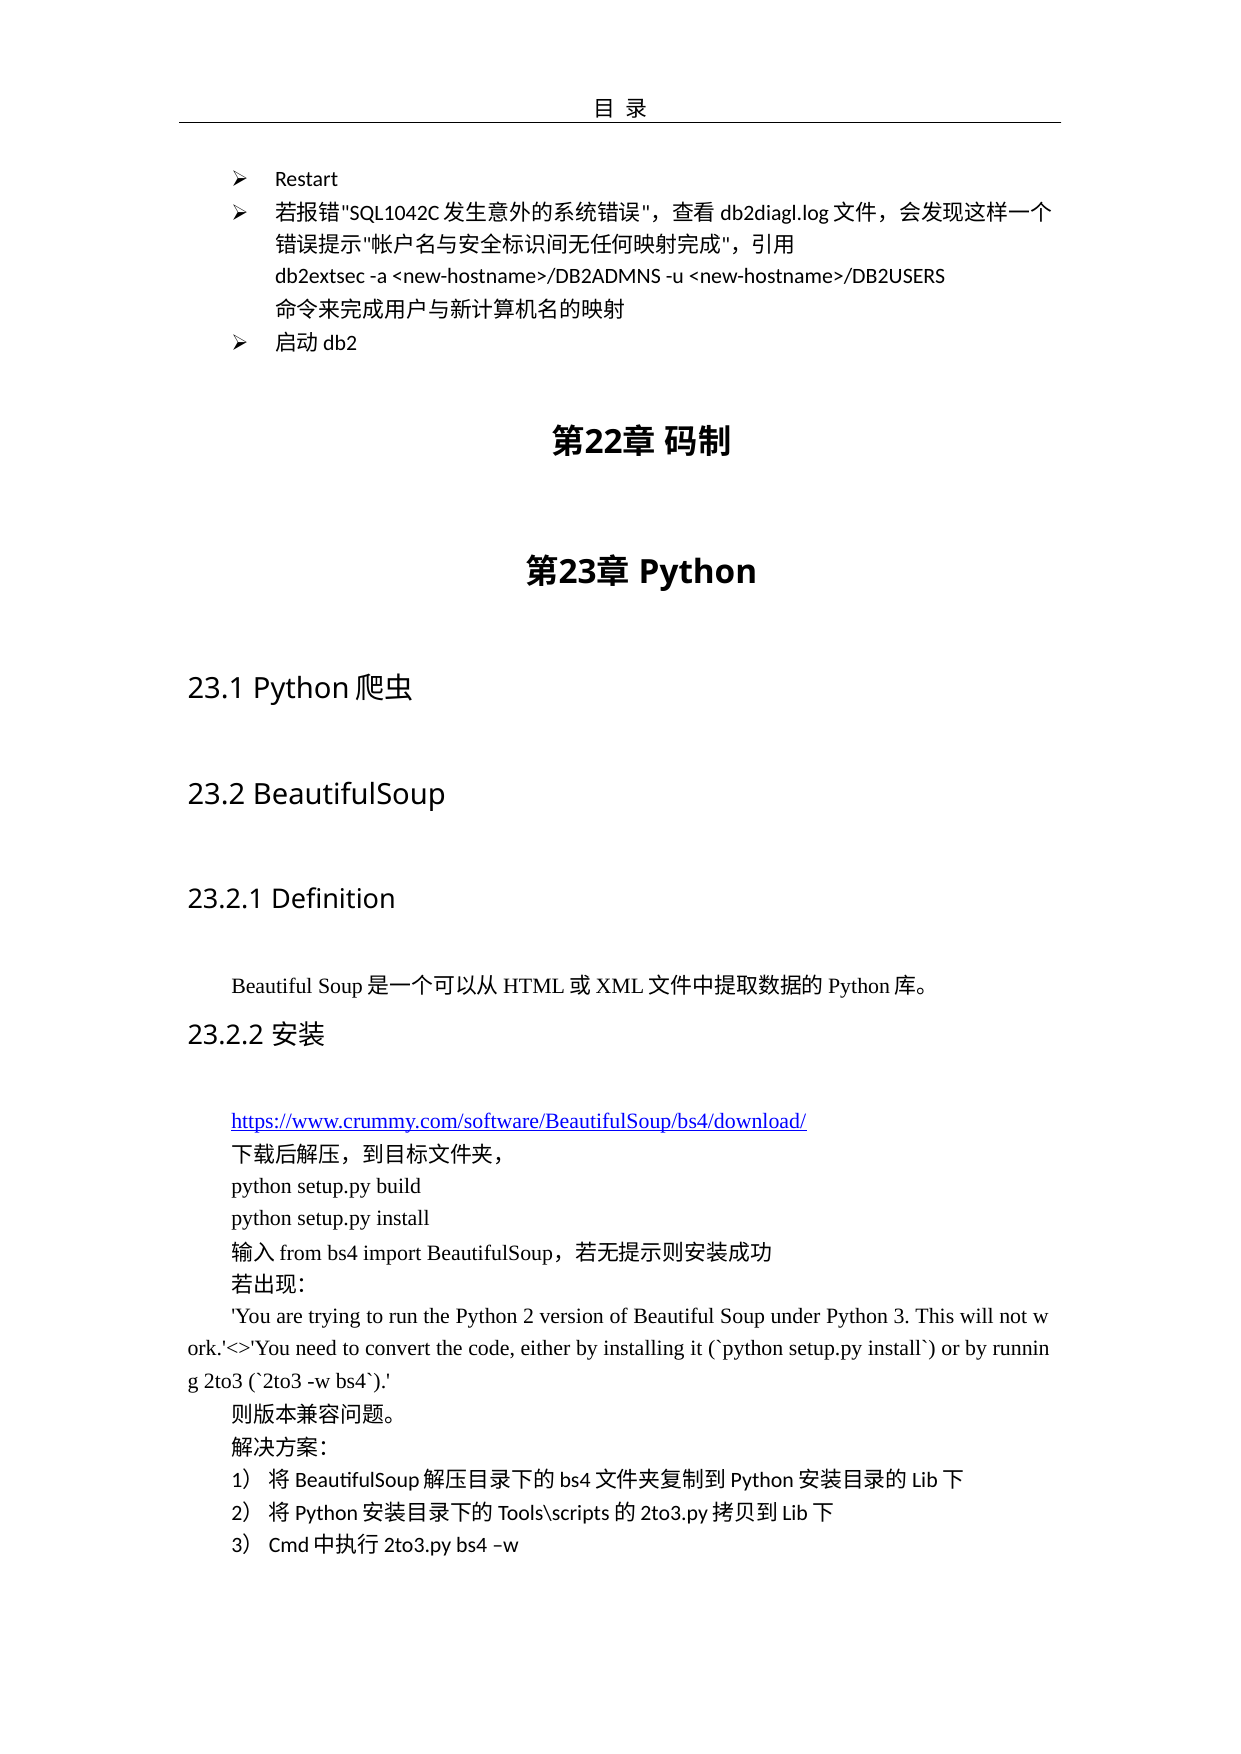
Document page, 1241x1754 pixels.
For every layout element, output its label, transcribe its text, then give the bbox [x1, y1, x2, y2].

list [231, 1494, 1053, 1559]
subtitle Python爬虫 [187, 653, 1053, 718]
text 输入from bs4 import BeautifulSoup，若无提示则安装成功 [187, 1234, 1053, 1267]
list 将BeautifulSoup解压目录下的bs4文件夹复制到Python安装目录的Lib下 [231, 1462, 1053, 1494]
text python setup.py build [187, 1169, 1053, 1202]
text 若出现： [187, 1267, 1053, 1299]
list 若报错"SQL1042C发生意外的系统错误"，查看db2diagl.log文件，会发现这样一个错误提示"帐户名与安全标识间无任何映射完成"，引用 [231, 194, 1053, 259]
list Restart [231, 162, 1053, 194]
text https://www.crummy.com/software/BeautifulSoup/bs4/download/ [187, 1104, 1053, 1137]
text 解决方案： [187, 1429, 1053, 1462]
list 启动db2 [231, 324, 1053, 357]
text 下载后解压，到目标文件夹， [187, 1137, 1053, 1169]
text Beautiful Soup是一个可以从HTML或XML文件中提取数据的Python库。 [187, 967, 1053, 1000]
text python setup.py install [187, 1202, 1053, 1234]
list 命令来完成用户与新计算机名的映射 [275, 292, 1053, 324]
subtitle Definition [187, 866, 1053, 931]
subtitle 安装 [187, 1000, 1053, 1065]
subtitle 码制 [187, 407, 1053, 472]
text 则版本兼容问题。 [187, 1397, 1053, 1429]
subtitle BeautifulSoup [187, 761, 1053, 826]
text 'You are trying to run the Python 2 version of Beautiful Soup under Python 3. This will not work.'<>'You need to convert the code, either by installing it (`python setup.py install`) or by running 2to3 (`2to3 -w bs4`).' [187, 1299, 1053, 1397]
list db2extsec -a <new-hostname>/DB2ADMNS -u <new-hostname>/DB2USERS [275, 259, 1053, 292]
subtitle Python [187, 536, 1053, 601]
